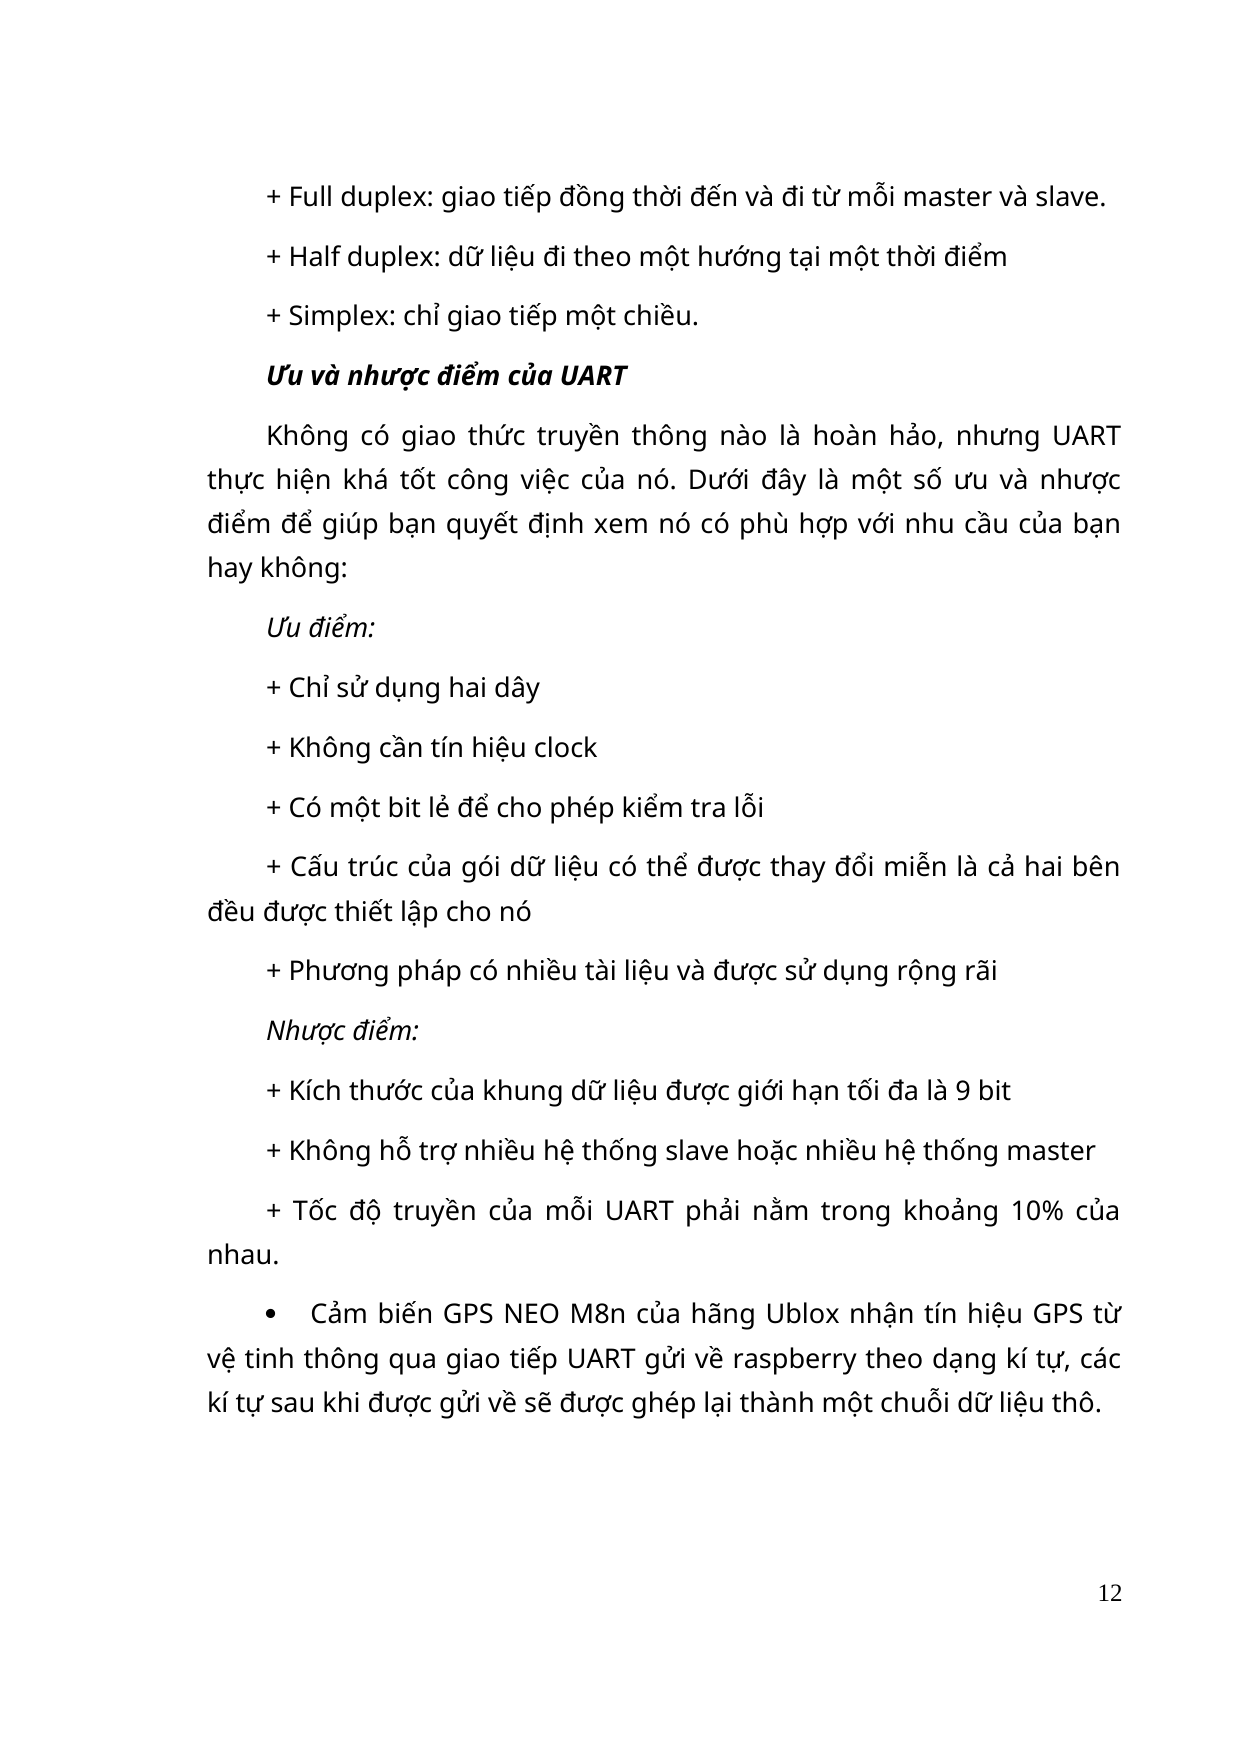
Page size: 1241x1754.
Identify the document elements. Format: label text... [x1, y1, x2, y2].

list + Simplex: chỉ giao tiếp một chiều. [207, 297, 1122, 334]
list Không có giao thức truyền thông nào là hoàn hảo, nhưng UART thực hiện khá tốt công việc của nó. Dưới đây là một số ưu và nhược điểm để giúp bạn quyết định xem nó có phù hợp với nhu cầu của bạn hay không: [207, 416, 1122, 586]
list + Kích thước của khung dữ liệu được giới hạn tối đa là 9 bit [207, 1071, 1122, 1108]
list + Không cần tín hiệu clock [207, 728, 1122, 765]
list + Tốc độ truyền của mỗi UART phải nằm trong khoảng 10% của nhau. [207, 1191, 1122, 1272]
list Nhược điểm: [207, 1012, 1122, 1048]
list + Chỉ sử dụng hai dây [207, 668, 1122, 705]
list + Full duplex: giao tiếp đồng thời đến và đi từ mỗi master và slave. [207, 177, 1122, 214]
list Ưu điểm: [207, 609, 1122, 646]
list + Phương pháp có nhiều tài liệu và được sử dụng rộng rãi [207, 952, 1122, 989]
list + Cấu trúc của gói dữ liệu có thể được thay đổi miễn là cả hai bên đều được thiết lập cho nó [207, 848, 1122, 929]
list Ưu và nhược điểm của UART [207, 357, 1122, 393]
list + Có một bit lẻ để cho phép kiểm tra lỗi [207, 788, 1122, 825]
list + Half duplex: dữ liệu đi theo một hướng tại một thời điểm [207, 237, 1122, 274]
list + Không hỗ trợ nhiều hệ thống slave hoặc nhiều hệ thống master [207, 1131, 1122, 1168]
list Cảm biến GPS NEO M8n của hãng Ublox nhận tín hiệu GPS từ vệ tinh thông qua giao tiếp UART gửi về raspberry theo dạng kí tự, các kí tự sau khi được gửi về sẽ được ghép lại thành một chuỗi dữ liệu thô. [207, 1295, 1122, 1420]
